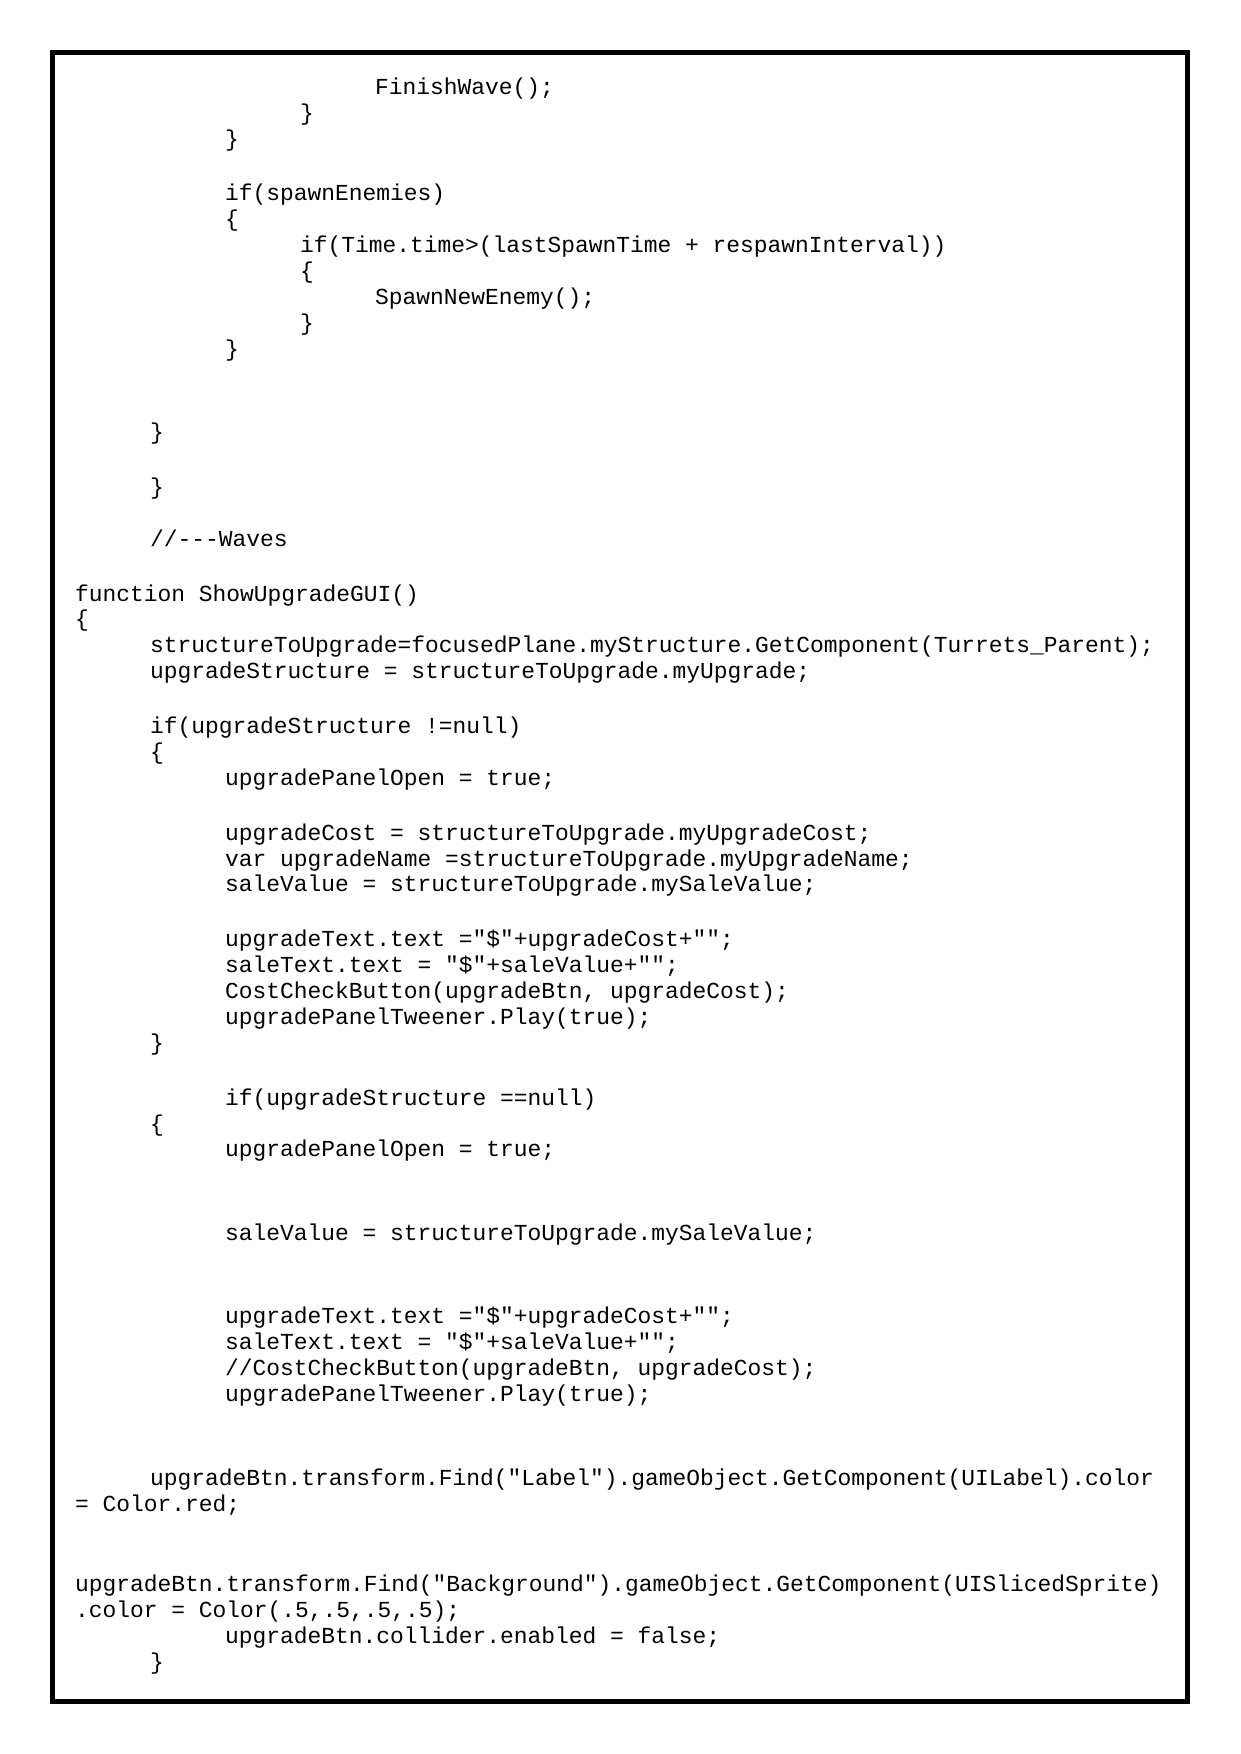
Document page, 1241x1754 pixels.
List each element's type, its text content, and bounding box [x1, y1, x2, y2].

text saleText.text = "$"+saleValue+""; [75, 953, 1165, 979]
text } [75, 421, 1165, 447]
text //CostCheckButton(upgradeBtn, upgradeCost); [75, 1357, 1165, 1382]
text CostCheckButton(upgradeBtn, upgradeCost); [75, 979, 1165, 1005]
text var upgradeName =structureToUpgrade.myUpgradeName; [75, 847, 1165, 873]
text upgradePanelTweener.Play(true); [75, 1382, 1165, 1408]
text } [75, 311, 1165, 337]
text } [75, 475, 1165, 501]
text saleText.text = "$"+saleValue+""; [75, 1331, 1165, 1357]
text //---Waves [75, 527, 1165, 553]
text if(upgradeStructure !=null) [75, 714, 1165, 740]
text upgradeText.text ="$"+upgradeCost+""; [75, 1305, 1165, 1331]
text FinishWave(); [75, 75, 1165, 101]
text { [75, 740, 1165, 766]
text saleValue = structureToUpgrade.mySaleValue; [75, 873, 1165, 899]
text { [75, 259, 1165, 285]
text if(Time.time>(lastSpawnTime + respawnInterval)) [75, 233, 1165, 259]
text upgradeBtn.transform.Find("Label").gameObject.GetComponent(UILabel).color = Color.red; [75, 1437, 1165, 1518]
text upgradeStructure = structureToUpgrade.myUpgrade; [75, 660, 1165, 686]
text saleValue = structureToUpgrade.mySaleValue; [75, 1221, 1165, 1247]
text upgradeBtn.transform.Find("Background").gameObject.GetComponent(UISlicedSprite).color = Color(.5,.5,.5,.5); [75, 1518, 1165, 1624]
text } [75, 337, 1165, 363]
text } [75, 101, 1165, 127]
text upgradePanelOpen = true; [75, 1138, 1165, 1164]
text } [75, 127, 1165, 153]
text structureToUpgrade=focusedPlane.myStructure.GetComponent(Turrets_Parent); [75, 634, 1165, 660]
text } [75, 1031, 1165, 1057]
text upgradeCost = structureToUpgrade.myUpgradeCost; [75, 821, 1165, 847]
text if(spawnEnemies) [75, 182, 1165, 207]
text } [75, 1650, 1165, 1676]
text upgradePanelTweener.Play(true); [75, 1005, 1165, 1031]
text function ShowUpgradeGUI() [75, 582, 1165, 608]
text { [75, 608, 1165, 634]
text upgradeBtn.collider.enabled = false; [75, 1624, 1165, 1650]
text upgradeText.text ="$"+upgradeCost+""; [75, 927, 1165, 953]
text { [75, 1112, 1165, 1138]
text if(upgradeStructure ==null) [75, 1086, 1165, 1112]
text upgradePanelOpen = true; [75, 766, 1165, 792]
text { [75, 207, 1165, 233]
text SpawnNewEnemy(); [75, 285, 1165, 311]
